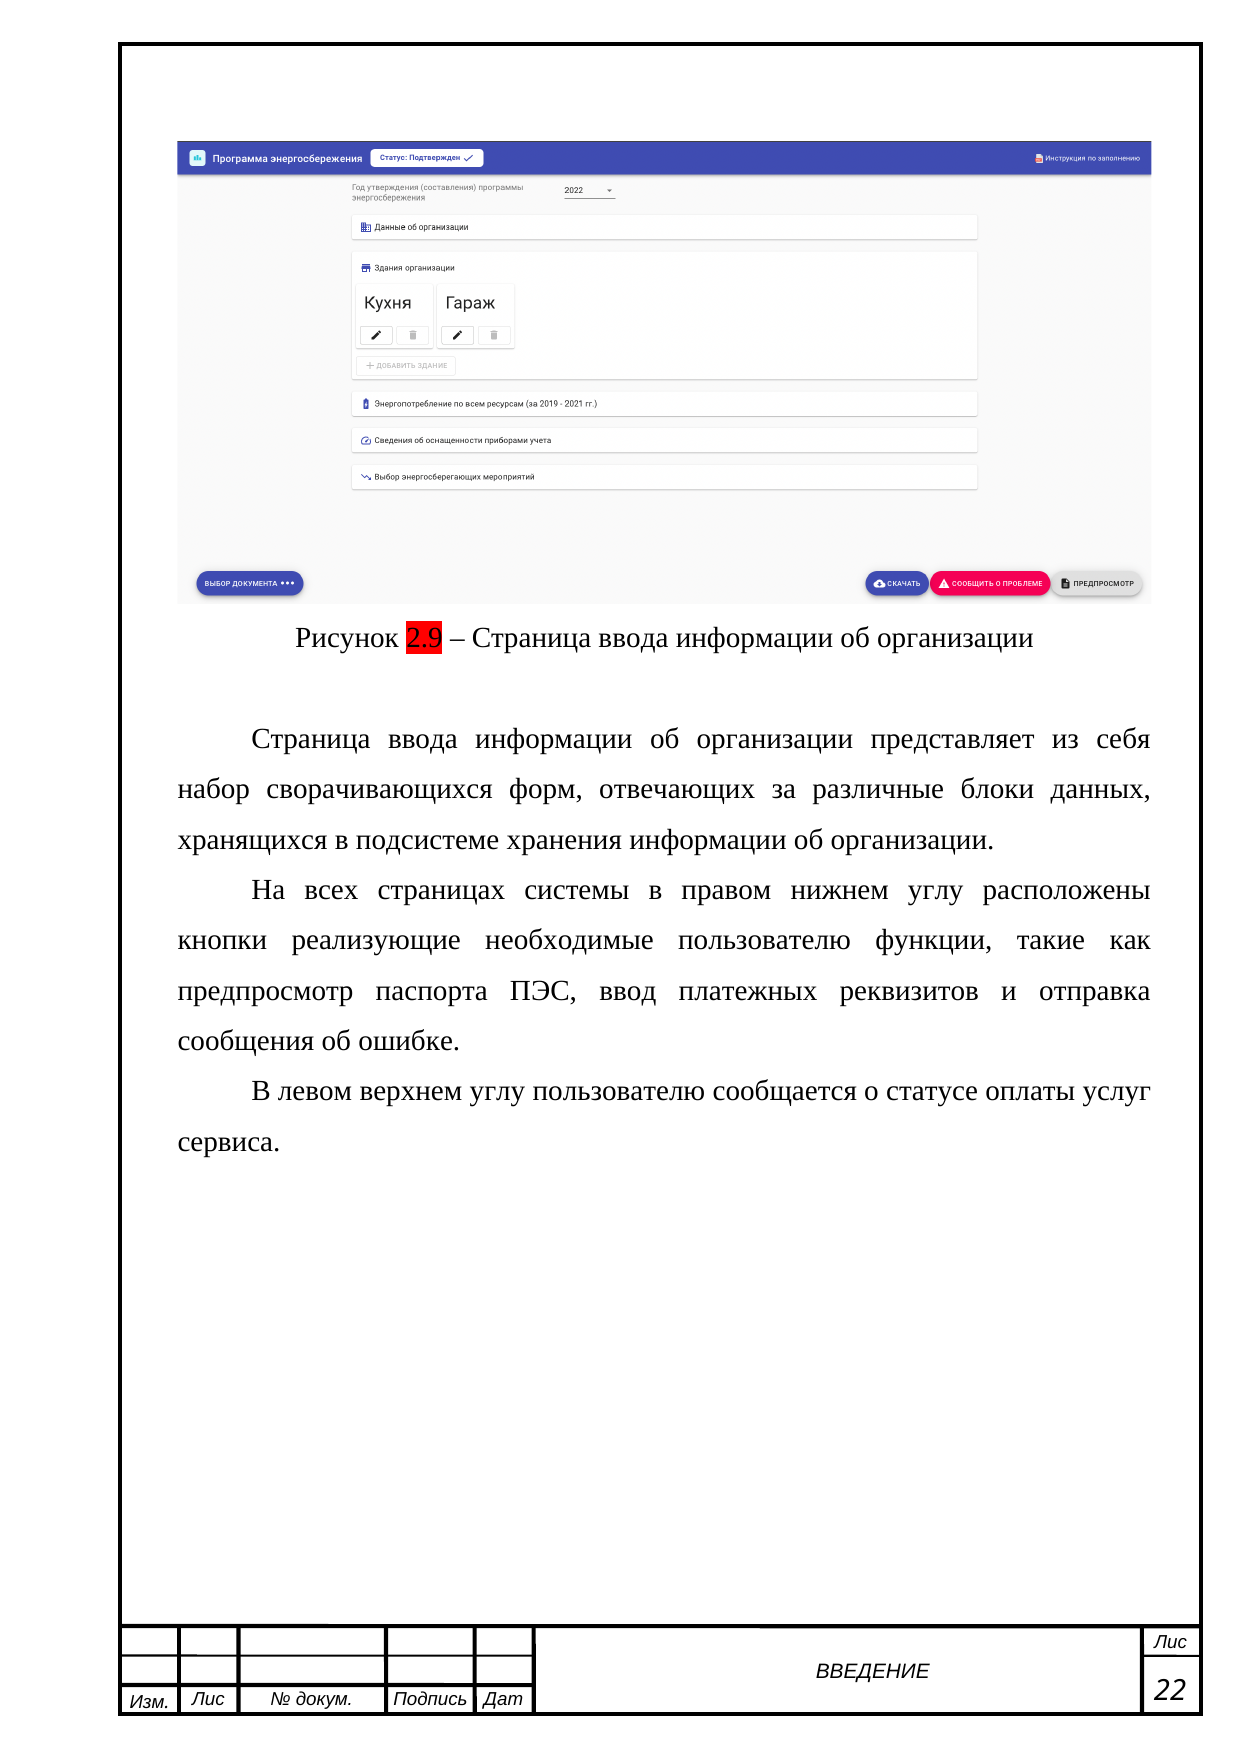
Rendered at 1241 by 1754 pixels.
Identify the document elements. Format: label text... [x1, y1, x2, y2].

text Рисунок 2.9 – Страница ввода информации об организации [177, 621, 406, 654]
text Страница ввода информации об организации представляет из себя набор сворачивающихся форм, отвечающих за различные блоки данных, хранящихся в подсистеме хранения информации об организации. [177, 721, 1152, 855]
text На всех страницах системы в правом нижнем углу расположены кнопки реализующие необходимые пользователю функции, такие как предпросмотр паспорта ПЭС, ввод платежных реквизитов и отправка сообщения об ошибке. [177, 872, 1152, 1057]
text В левом верхнем углу пользователю сообщается о статусе оплаты услуг сервиса. [177, 1073, 1152, 1157]
text Рисунок 2.9 – Страница ввода информации об организации [442, 621, 1152, 654]
picture [177, 141, 1152, 604]
